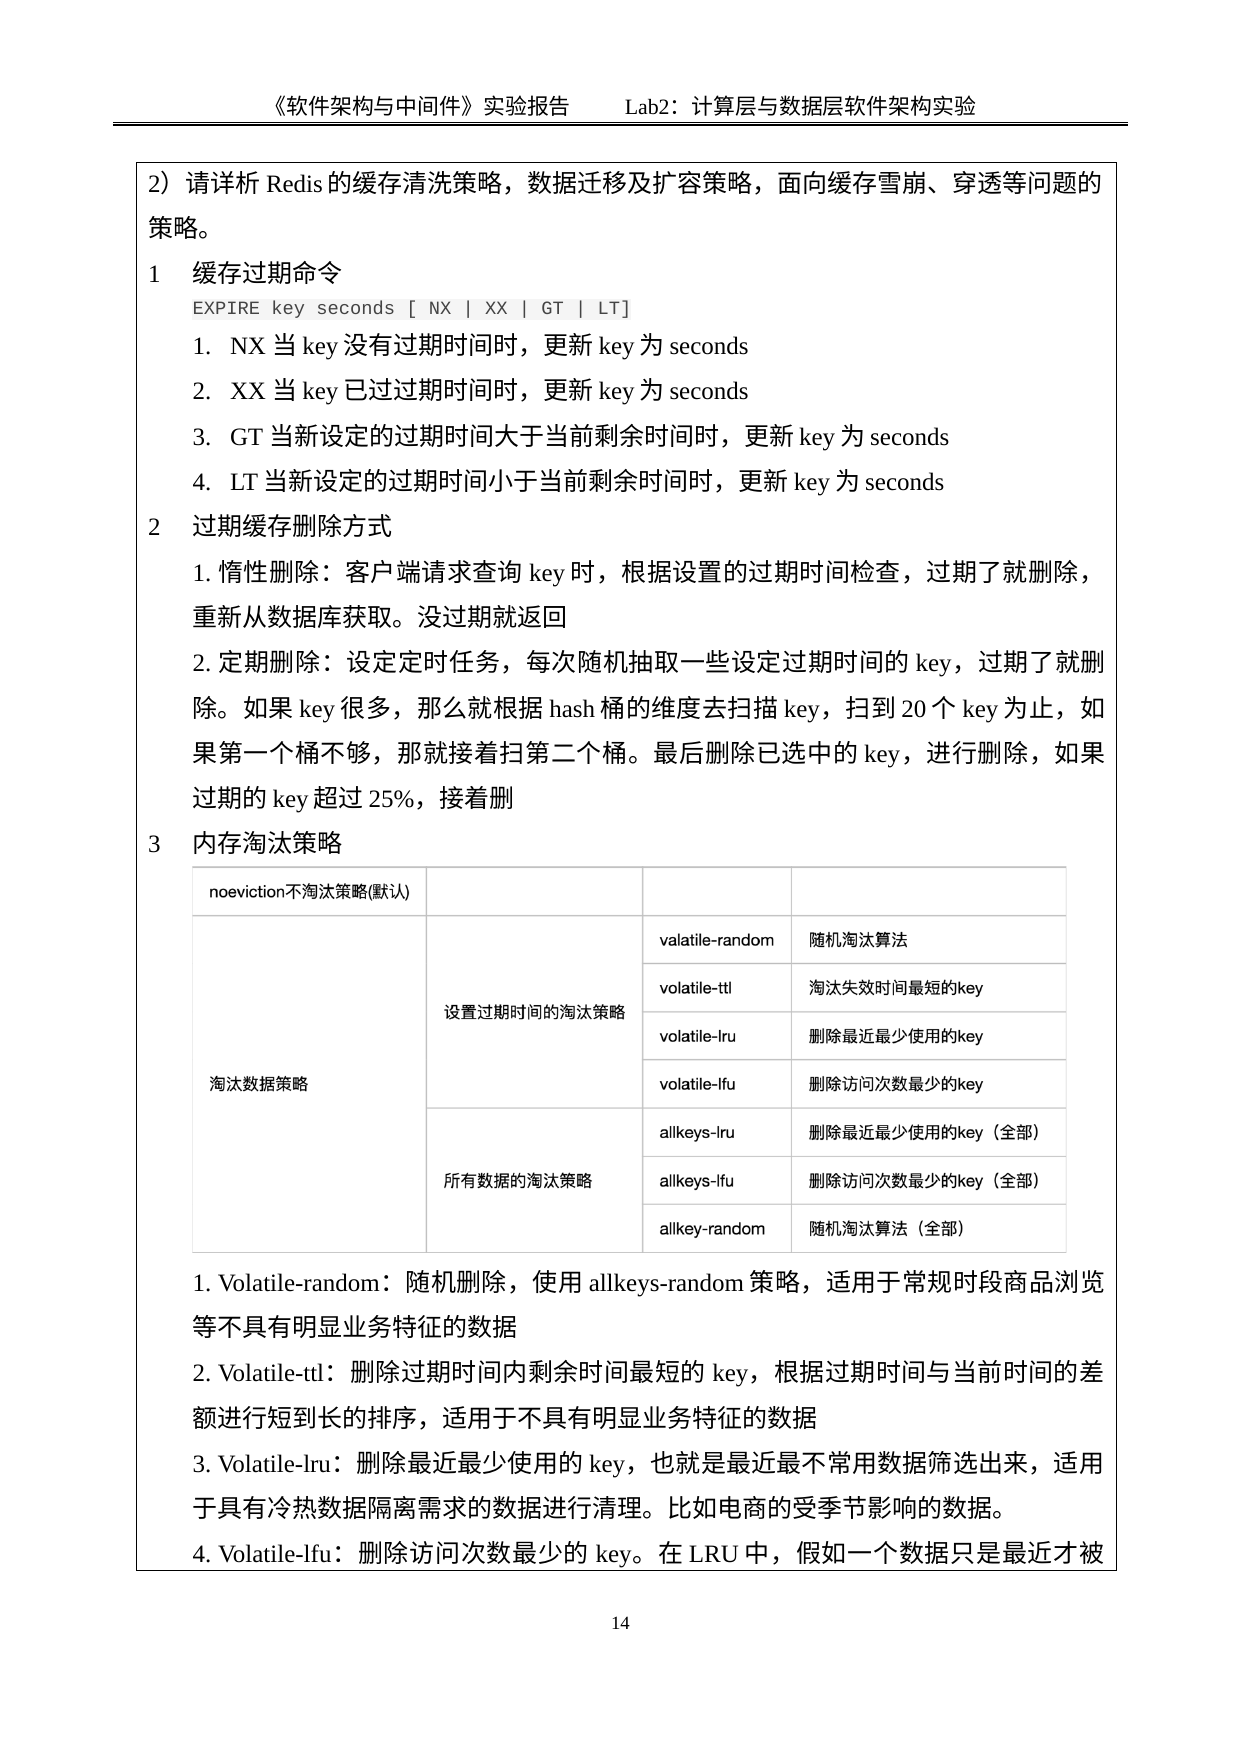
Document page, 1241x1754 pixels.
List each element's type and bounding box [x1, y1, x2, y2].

table_cell [137, 163, 1116, 1570]
picture [192, 866, 1067, 1253]
